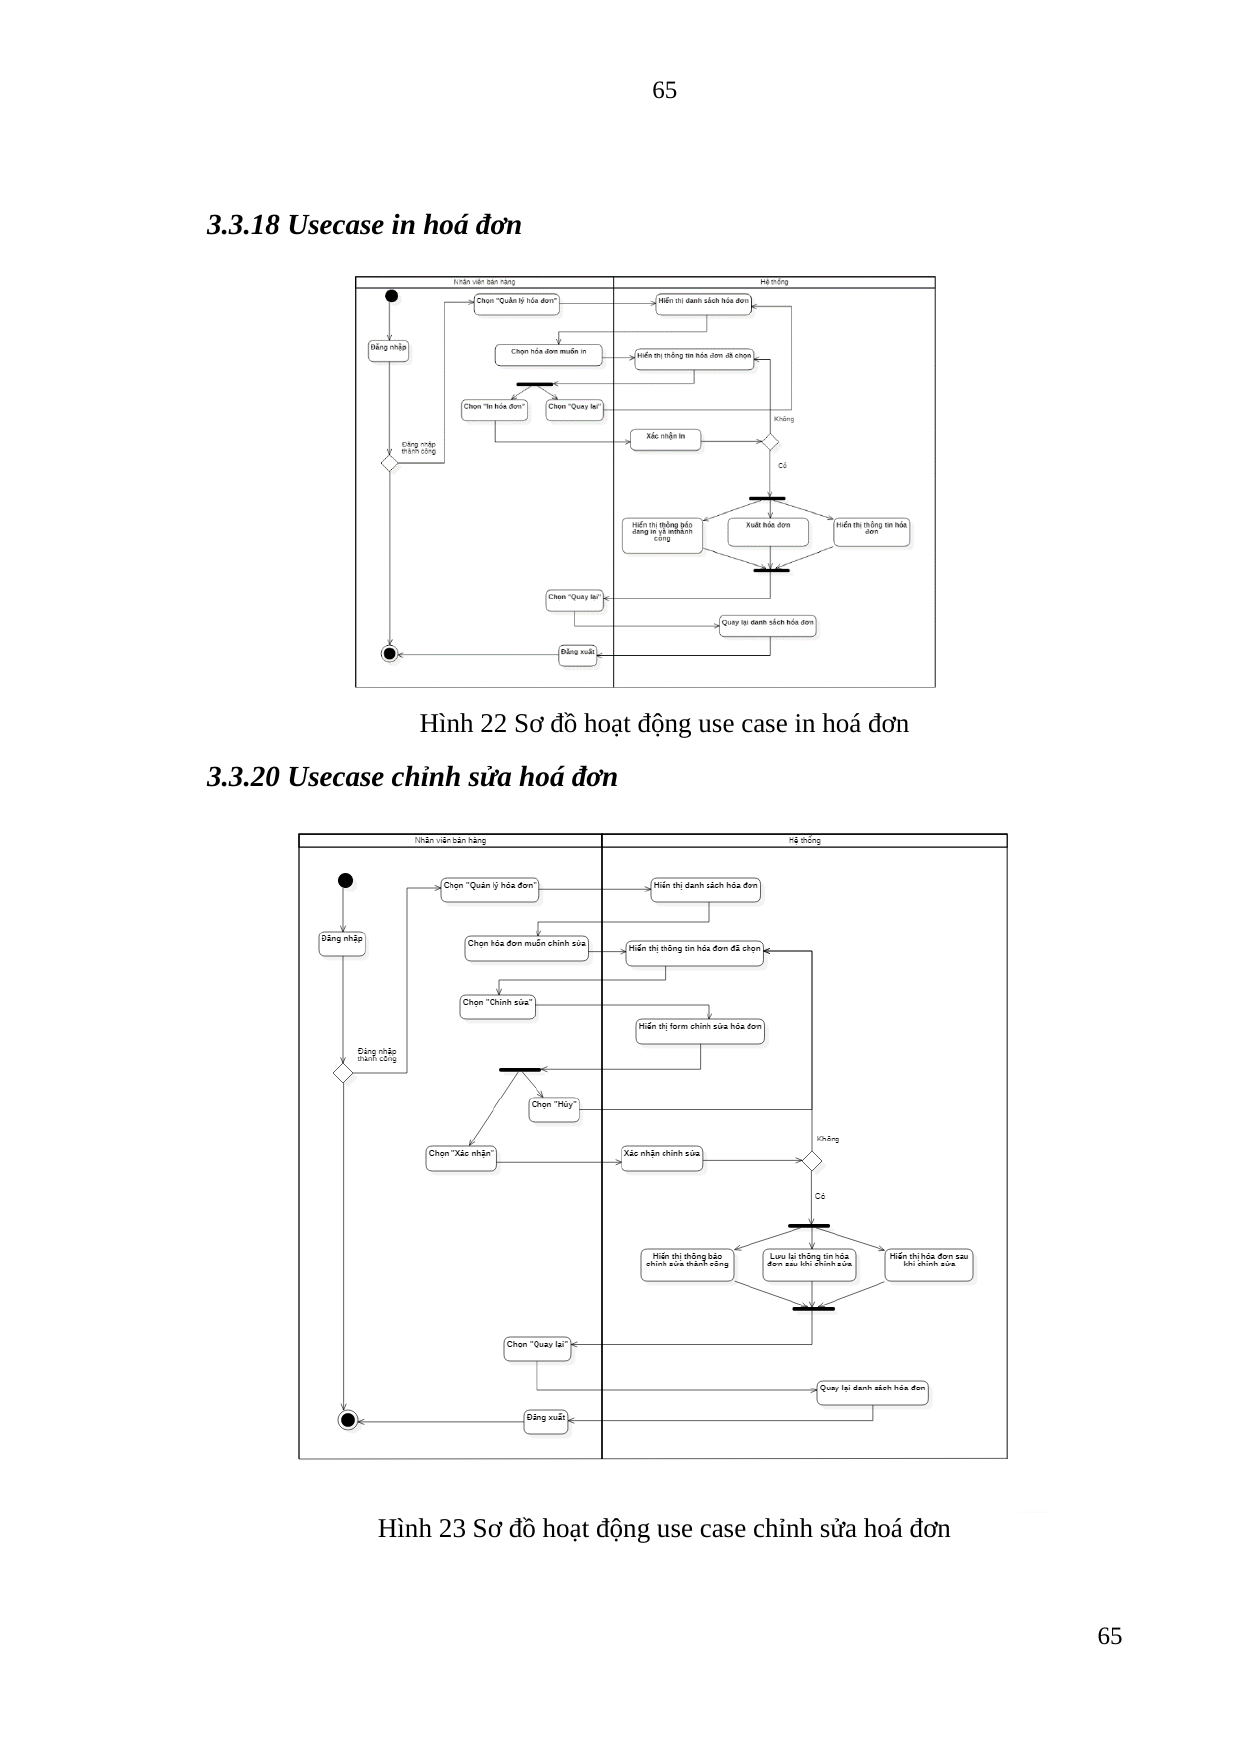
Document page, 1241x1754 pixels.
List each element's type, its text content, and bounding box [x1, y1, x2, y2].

text 3.3.18 Usecase in hoá đơn [207, 207, 1132, 240]
picture [339, 257, 990, 707]
picture [280, 809, 1049, 1513]
text 3.3.20 Usecase chỉnh sửa hoá đơn [207, 759, 1132, 792]
